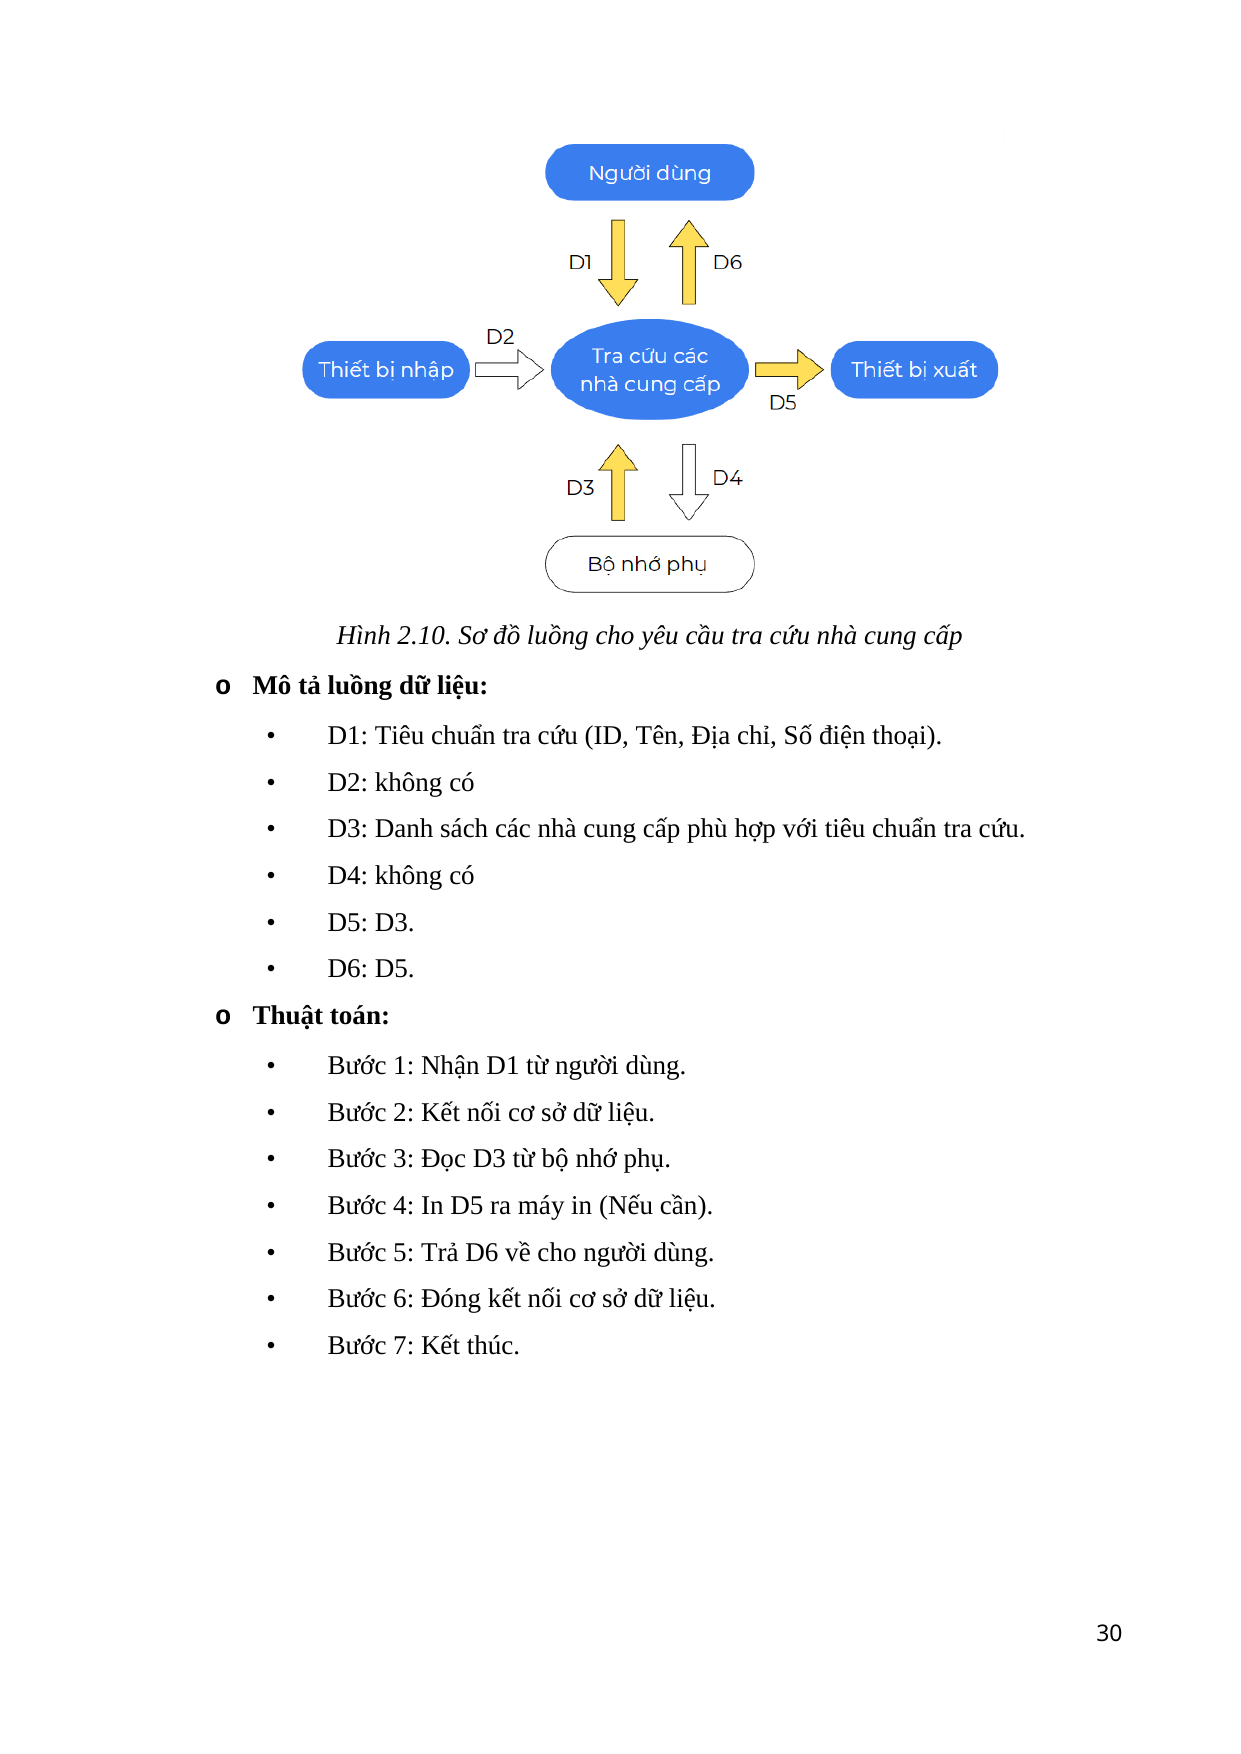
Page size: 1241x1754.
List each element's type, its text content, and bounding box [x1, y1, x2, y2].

list Bước 3: Đọc D3 từ bộ nhớ phụ. [266, 1142, 1122, 1174]
list Bước 6: Đóng kết nối cơ sở dữ liệu. [266, 1282, 1122, 1314]
list Thuật toán: [215, 999, 1122, 1032]
list Bước 2: Kết nối cơ sở dữ liệu. [266, 1096, 1122, 1127]
list Bước 5: Trả D6 về cho người dùng. [266, 1236, 1122, 1267]
list D1: Tiêu chuẩn tra cứu (ID, Tên, Địa chỉ, Số điện thoại). [266, 719, 1122, 750]
list Bước 1: Nhận D1 từ người dùng. [266, 1049, 1122, 1080]
list D2: không có [266, 766, 1122, 797]
list D4: không có [266, 859, 1122, 890]
list D5: D3. [266, 906, 1122, 937]
list D6: D5. [266, 952, 1122, 983]
list Mô tả luồng dữ liệu: [215, 669, 1122, 702]
picture [294, 118, 1005, 600]
list Bước 7: Kết thúc. [266, 1329, 1122, 1360]
list Bước 4: In D5 ra máy in (Nếu cần). [266, 1189, 1122, 1220]
text Hình 2.10. Sơ đồ luồng cho yêu cầu tra cứu nhà cung cấp [177, 619, 1122, 650]
list D3: Danh sách các nhà cung cấp phù hợp với tiêu chuẩn tra cứu. [266, 812, 1122, 843]
